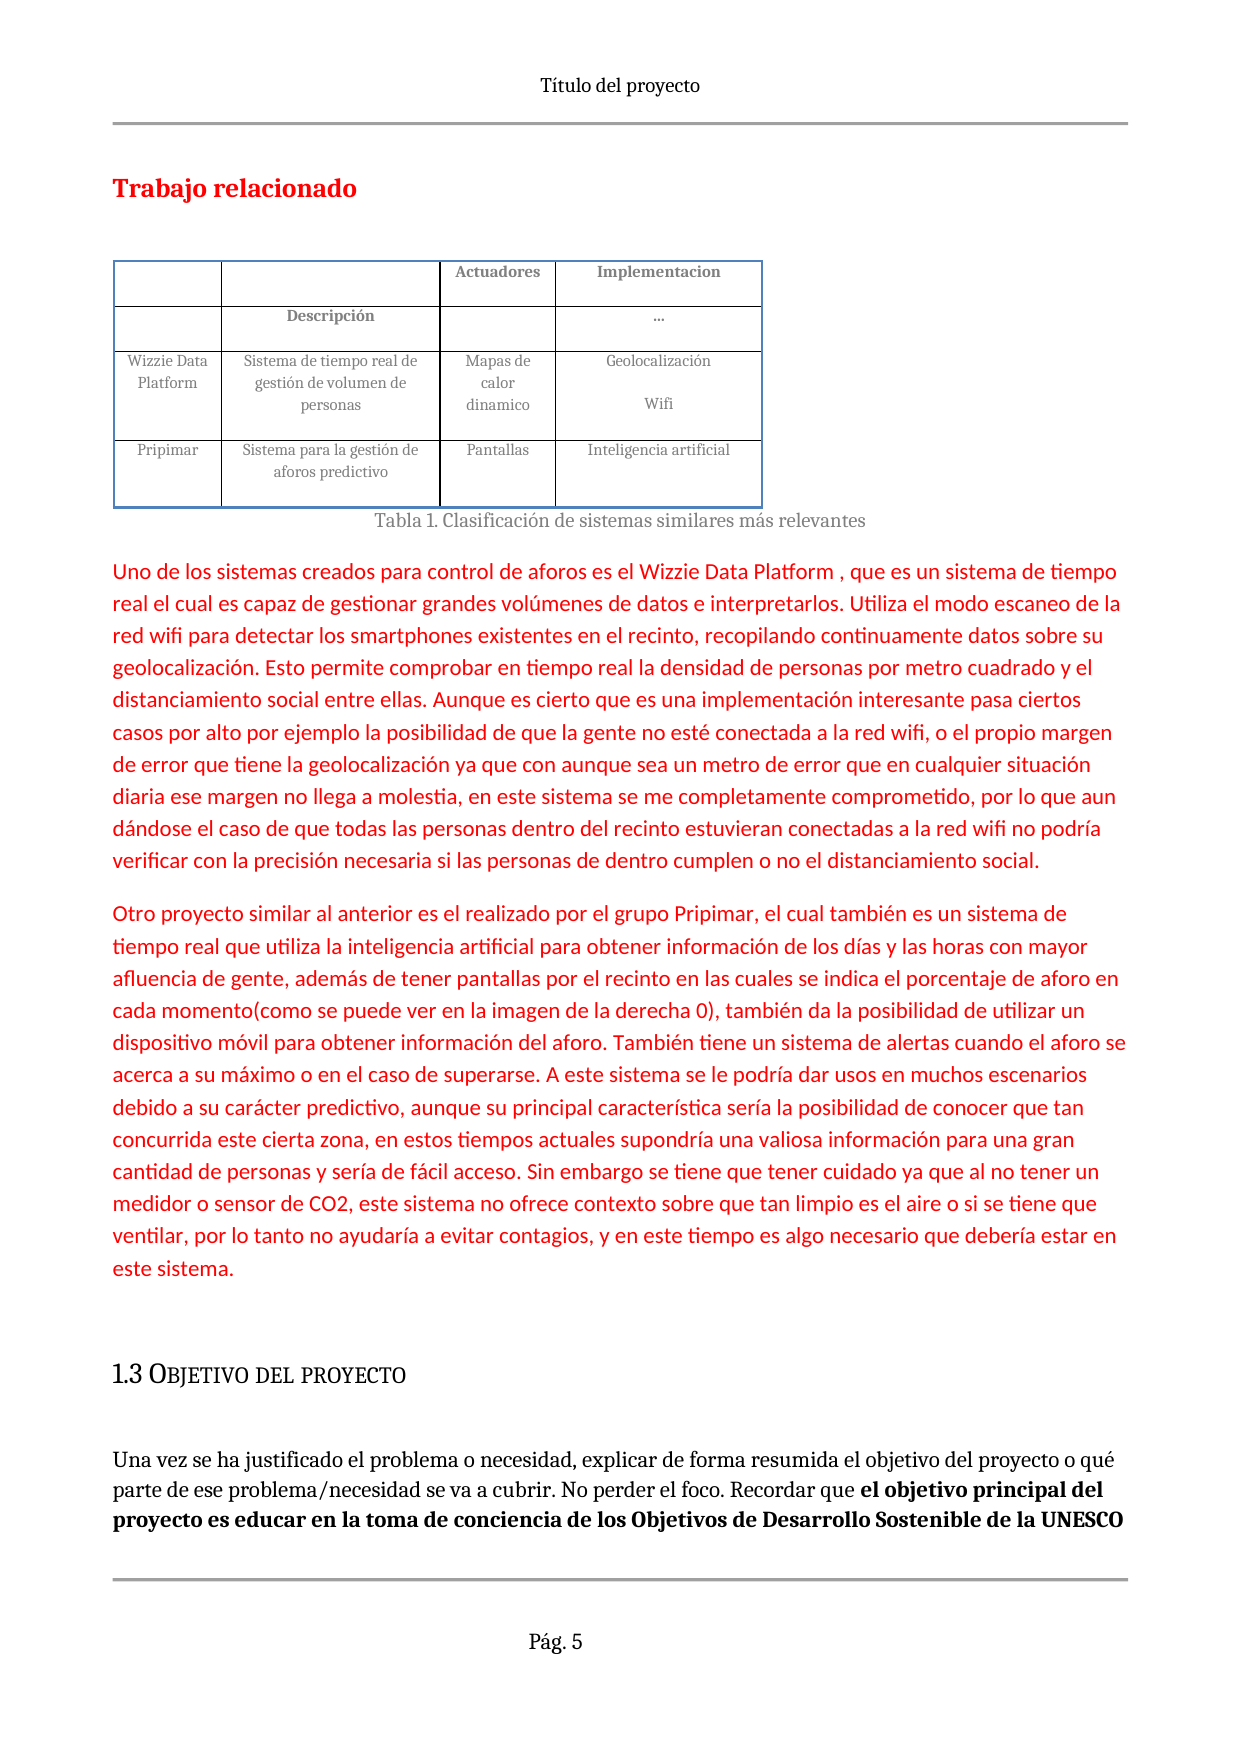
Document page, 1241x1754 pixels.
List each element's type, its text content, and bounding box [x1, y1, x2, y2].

subtitle 1.3 Objetivo del proyecto [112, 1358, 1128, 1391]
text Uno de los sistemas creados para control de aforos es el Wizzie Data Platform , que es un sistema de tiempo real el cual es capaz de gestionar grandes volúmenes de datos e interpretarlos. Utiliza el modo escaneo de la red wifi para detectar los smartphones existentes en el recinto, recopilando continuamente datos sobre su geolocalización. Esto permite comprobar en tiempo real la densidad de personas por metro cuadrado y el distanciamiento social entre ellas. Aunque es cierto que es una implementación interesante pasa ciertos casos por alto por ejemplo la posibilidad de que la gente no esté conectada a la red wifi, o el propio margen de error que tiene la geolocalización ya que con aunque sea un metro de error que en cualquier situación diaria ese margen no llega a molestia, en este sistema se me completamente comprometido, por lo que aun dándose el caso de que todas las personas dentro del recinto estuvieran conectadas a la red wifi no podría verificar con la precisión necesaria si las personas de dentro cumplen o no el distanciamiento social. [112, 557, 1128, 874]
table_header Implementacion [556, 262, 761, 306]
subtitle Trabajo relacionado [112, 173, 1128, 204]
table_cell Mapas de calor dinamico [441, 352, 555, 439]
table_header [222, 262, 439, 306]
table_header [115, 262, 221, 306]
table_cell Inteligencia artificial [556, 441, 761, 506]
table_cell … [556, 307, 761, 351]
text Otro proyecto similar al anterior es el realizado por el grupo Pripimar, el cual también es un sistema de tiempo real que utiliza la inteligencia artificial para obtener información de los días y las horas con mayor afluencia de gente, además de tener pantallas por el recinto en las cuales se indica el porcentaje de aforo en cada momento(como se puede ver en la imagen de la derecha 0), también da la posibilidad de utilizar un dispositivo móvil para obtener información del aforo. También tiene un sistema de alertas cuando el aforo se acerca a su máximo o en el caso de superarse. A este sistema se le podría dar usos en muchos escenarios debido a su carácter predictivo, aunque su principal característica sería la posibilidad de conocer que tan concurrida este cierta zona, en estos tiempos actuales supondría una valiosa información para una gran cantidad de personas y sería de fácil acceso. Sin embargo se tiene que tener cuidado ya que al no tener un medidor o sensor de CO2, este sistema no ofrece contexto sobre que tan limpio es el aire o si se tiene que ventilar, por lo tanto no ayudaría a evitar contagios, y en este tiempo es algo necesario que debería estar en este sistema. [112, 899, 1128, 1282]
table_header Actuadores [441, 262, 555, 306]
table_cell Descripción [222, 307, 439, 351]
table_cell Geolocalización Wifi [556, 352, 761, 439]
table_cell Sistema de tiempo real de gestión de volumen de personas [222, 352, 439, 439]
table_cell [441, 307, 555, 351]
table_cell Pantallas [441, 441, 555, 506]
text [112, 1447, 1128, 1533]
table_cell [115, 307, 221, 351]
table_cell Sistema para la gestión de aforos predictivo [222, 441, 439, 506]
table_cell Pripimar [115, 441, 221, 506]
text Tabla 1. Clasificación de sistemas similares más relevantes [112, 508, 1128, 532]
table_cell Wizzie Data Platform [115, 352, 221, 439]
